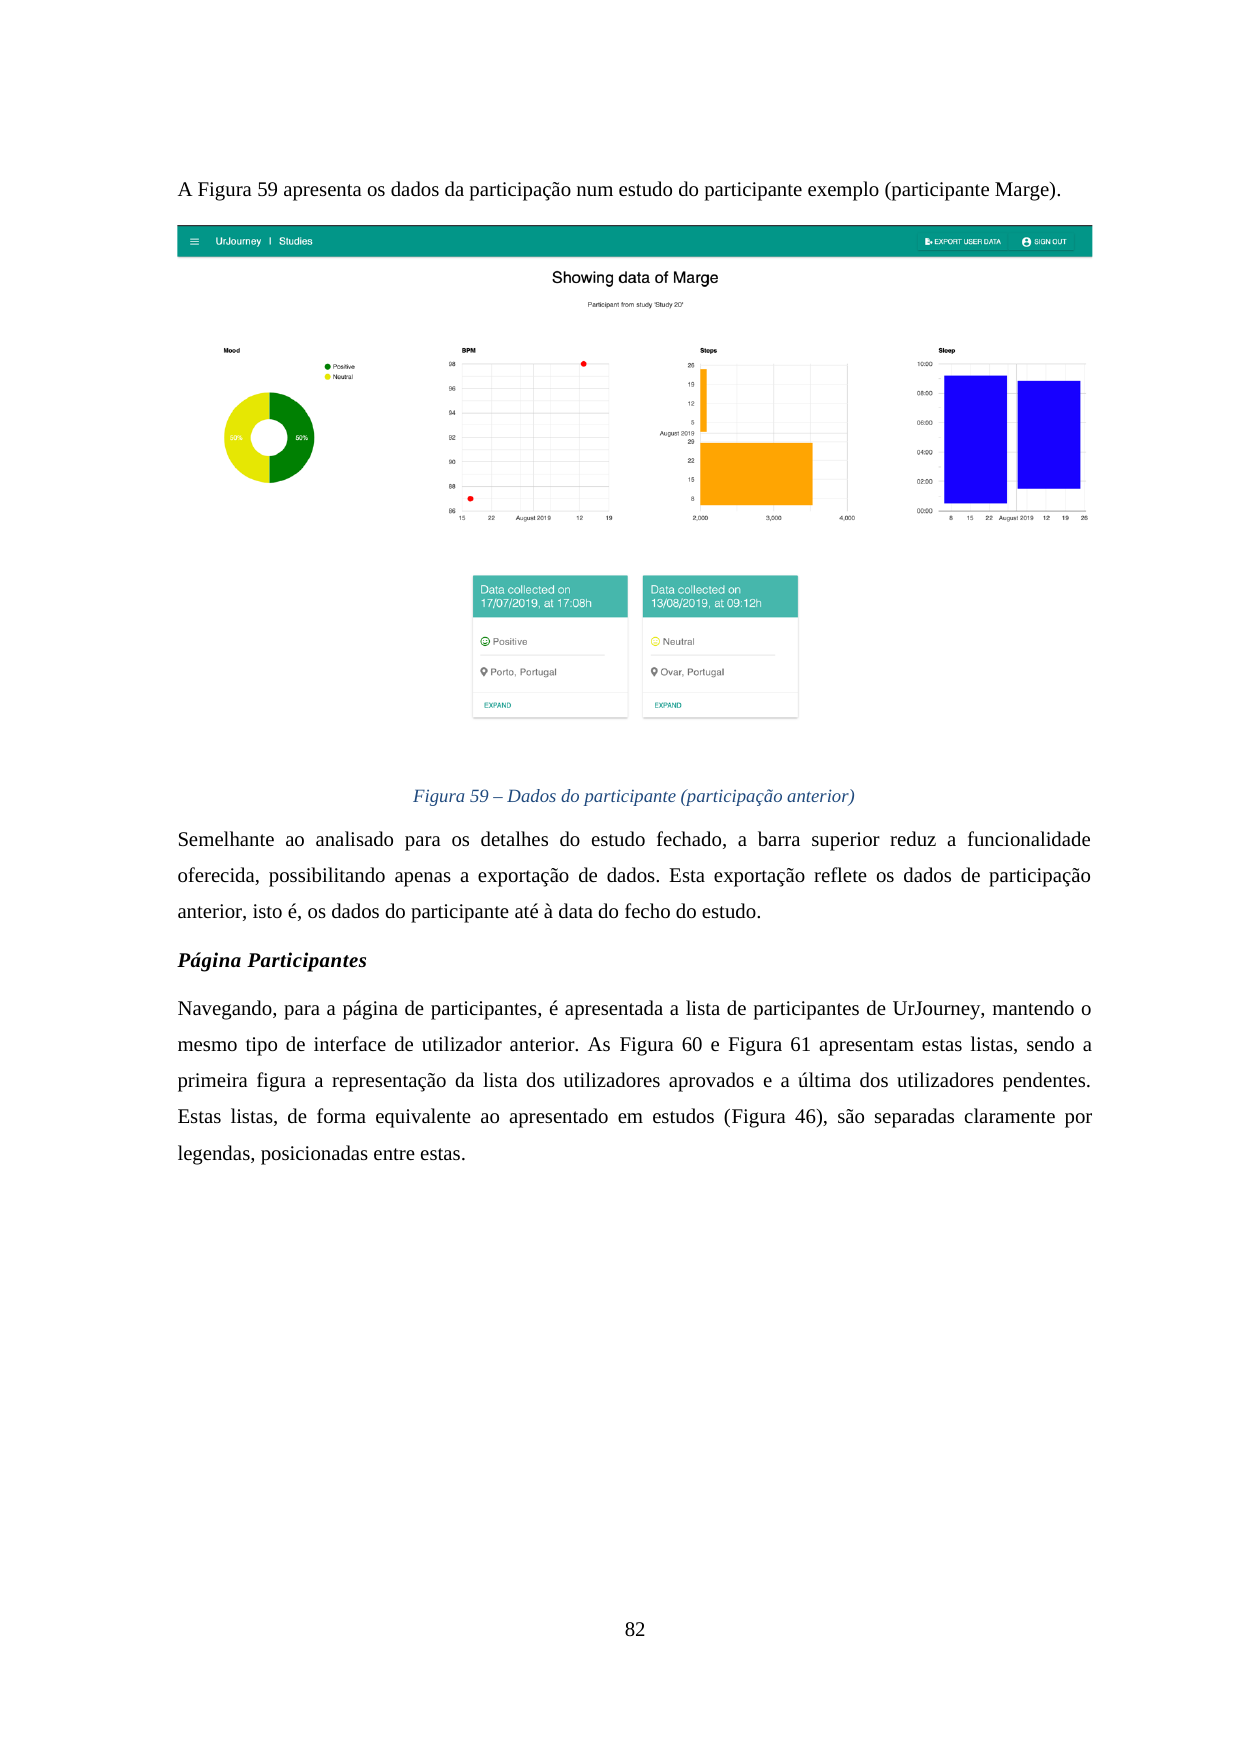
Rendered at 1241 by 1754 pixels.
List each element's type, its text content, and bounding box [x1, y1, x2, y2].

text Navegando, para a página de participantes, é apresentada a lista de participantes de UrJourney, mantendo o mesmo tipo de interface de utilizador anterior. As Figura 60 e Figura 61 apresentam estas listas, sendo a primeira figura a representação da lista dos utilizadores aprovados e a última dos utilizadores pendentes. Estas listas, de forma equivalente ao apresentado em estudos (Figura 46), são separadas claramente por legendas, posicionadas entre estas. [177, 996, 1092, 1164]
picture [177, 225, 1093, 761]
text Semelhante ao analisado para os detalhes do estudo fechado, a barra superior reduz a funcionalidade oferecida, possibilitando apenas a exportação de dados. Esta exportação reflete os dados de participação anterior, isto é, os dados do participante até à data do fecho do estudo. [177, 827, 1092, 923]
text A Figura 59 apresenta os dados da participação num estudo do participante exemplo (participante Marge). [177, 177, 1092, 201]
text Figura 59 – Dados do participante (participação anterior) [177, 785, 1092, 806]
text Página Participantes [177, 948, 1092, 972]
